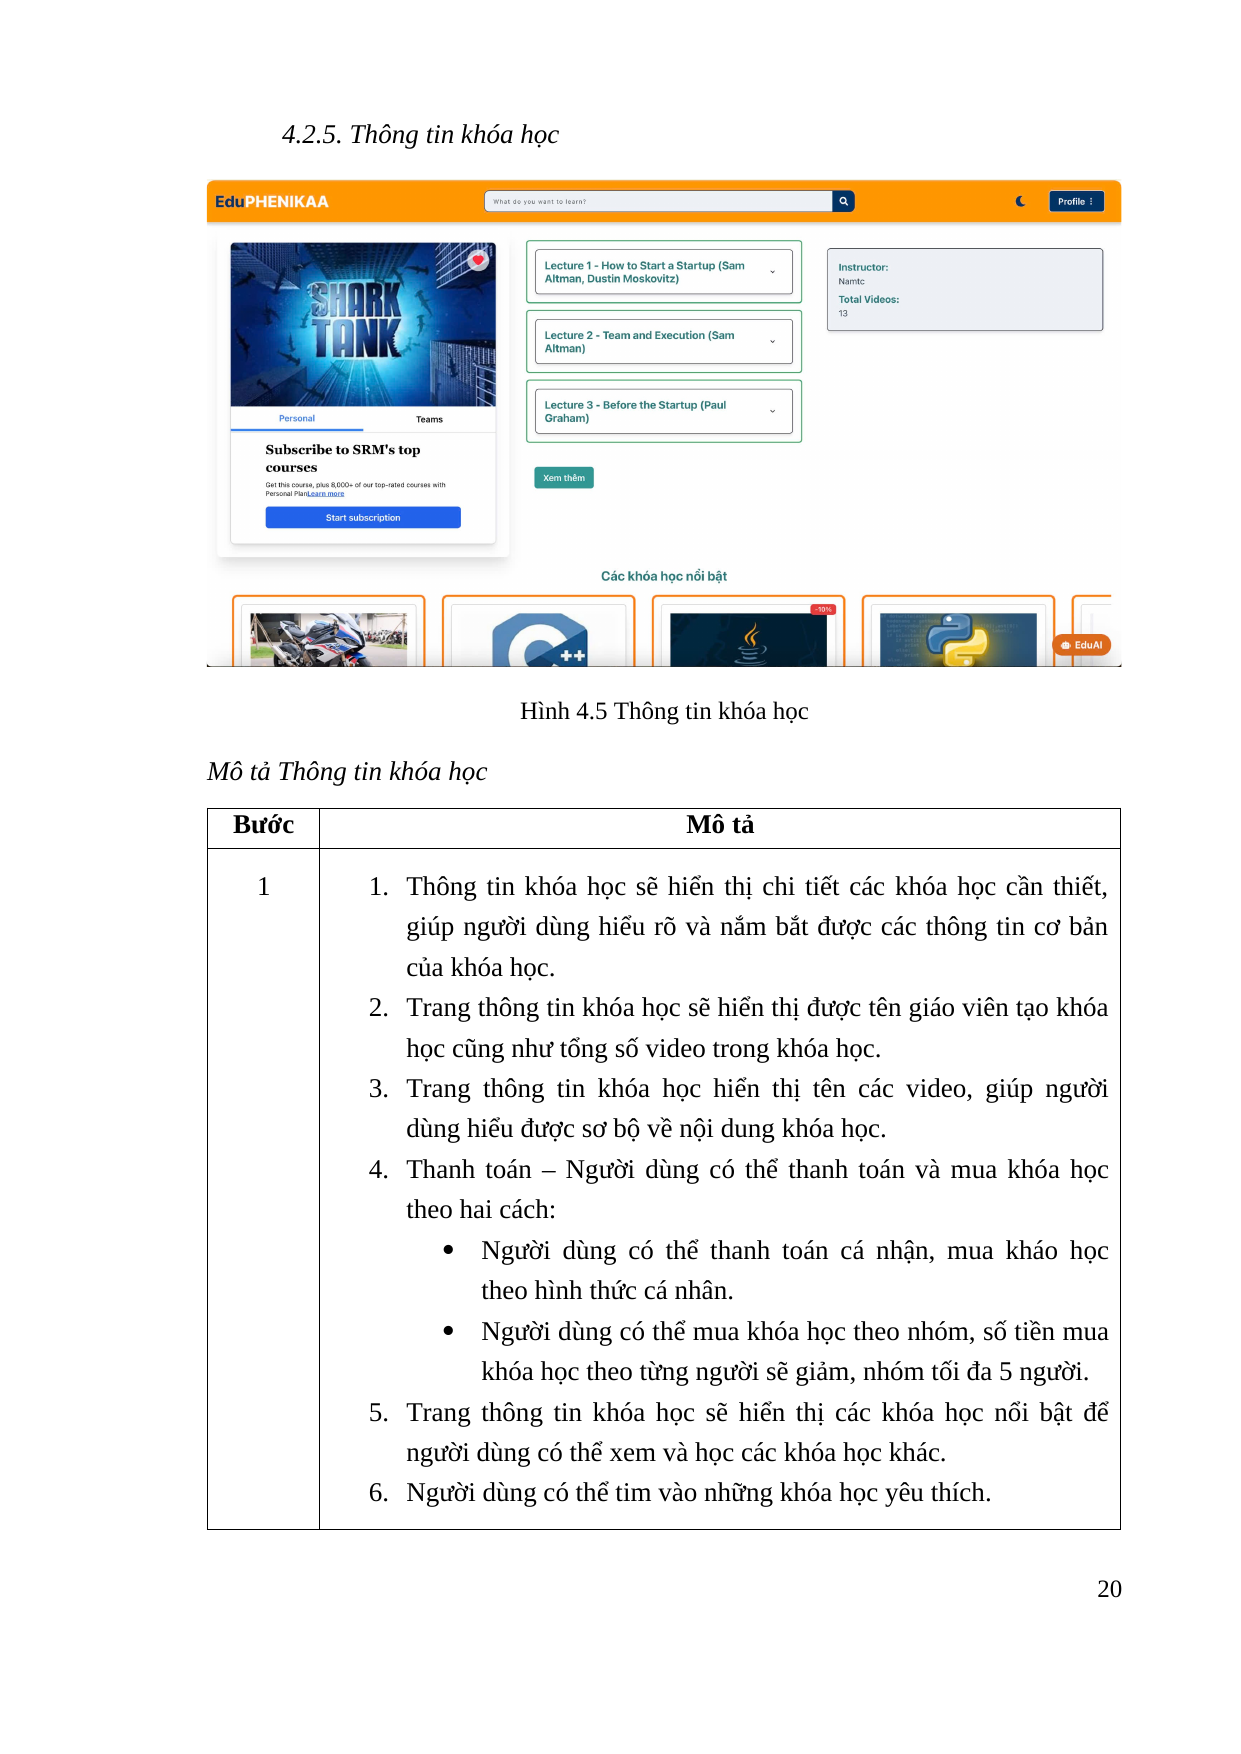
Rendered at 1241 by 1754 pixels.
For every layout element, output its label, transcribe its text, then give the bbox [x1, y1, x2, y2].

table_header Bước [208, 809, 319, 848]
table_header Mô tả [320, 809, 1120, 848]
picture [206, 179, 1122, 667]
text Mô tả Thông tin khóa học [207, 754, 1122, 786]
table_cell 1 [208, 849, 319, 1529]
text Hình 4.5 Thông tin khóa học [207, 696, 1122, 725]
table_cell Thông tin khóa học sẽ hiển thị chi tiết các khóa học cần thiết, giúp người dùng hiểu rõ và nắm bắt được các thông tin cơ bản của khóa học. Trang thông tin khóa học sẽ hiển thị được tên giáo viên tạo khóa học cũng như tổng số video trong khóa học. Trang thông tin khóa học hiển thị tên các video, giúp người dùng hiểu được sơ bộ về nội dung khóa học. Thanh toán – Người dùng có thể thanh toán và mua khóa học theo hai cách: Người dùng có thể thanh toán cá nhận, mua kháo học theo hình thức cá nhân. Người dùng có thể mua khóa học theo nhóm, số tiền mua khóa học theo từng người sẽ giảm, nhóm tối đa 5 người. Trang thông tin khóa học sẽ hiển thị các khóa học nổi bật để người dùng có thể xem và học các khóa học khác. Người dùng có thể tim vào những khóa học yêu thích. [320, 849, 1120, 1529]
subtitle 4.2.5. Thông tin khóa học [207, 118, 1122, 149]
